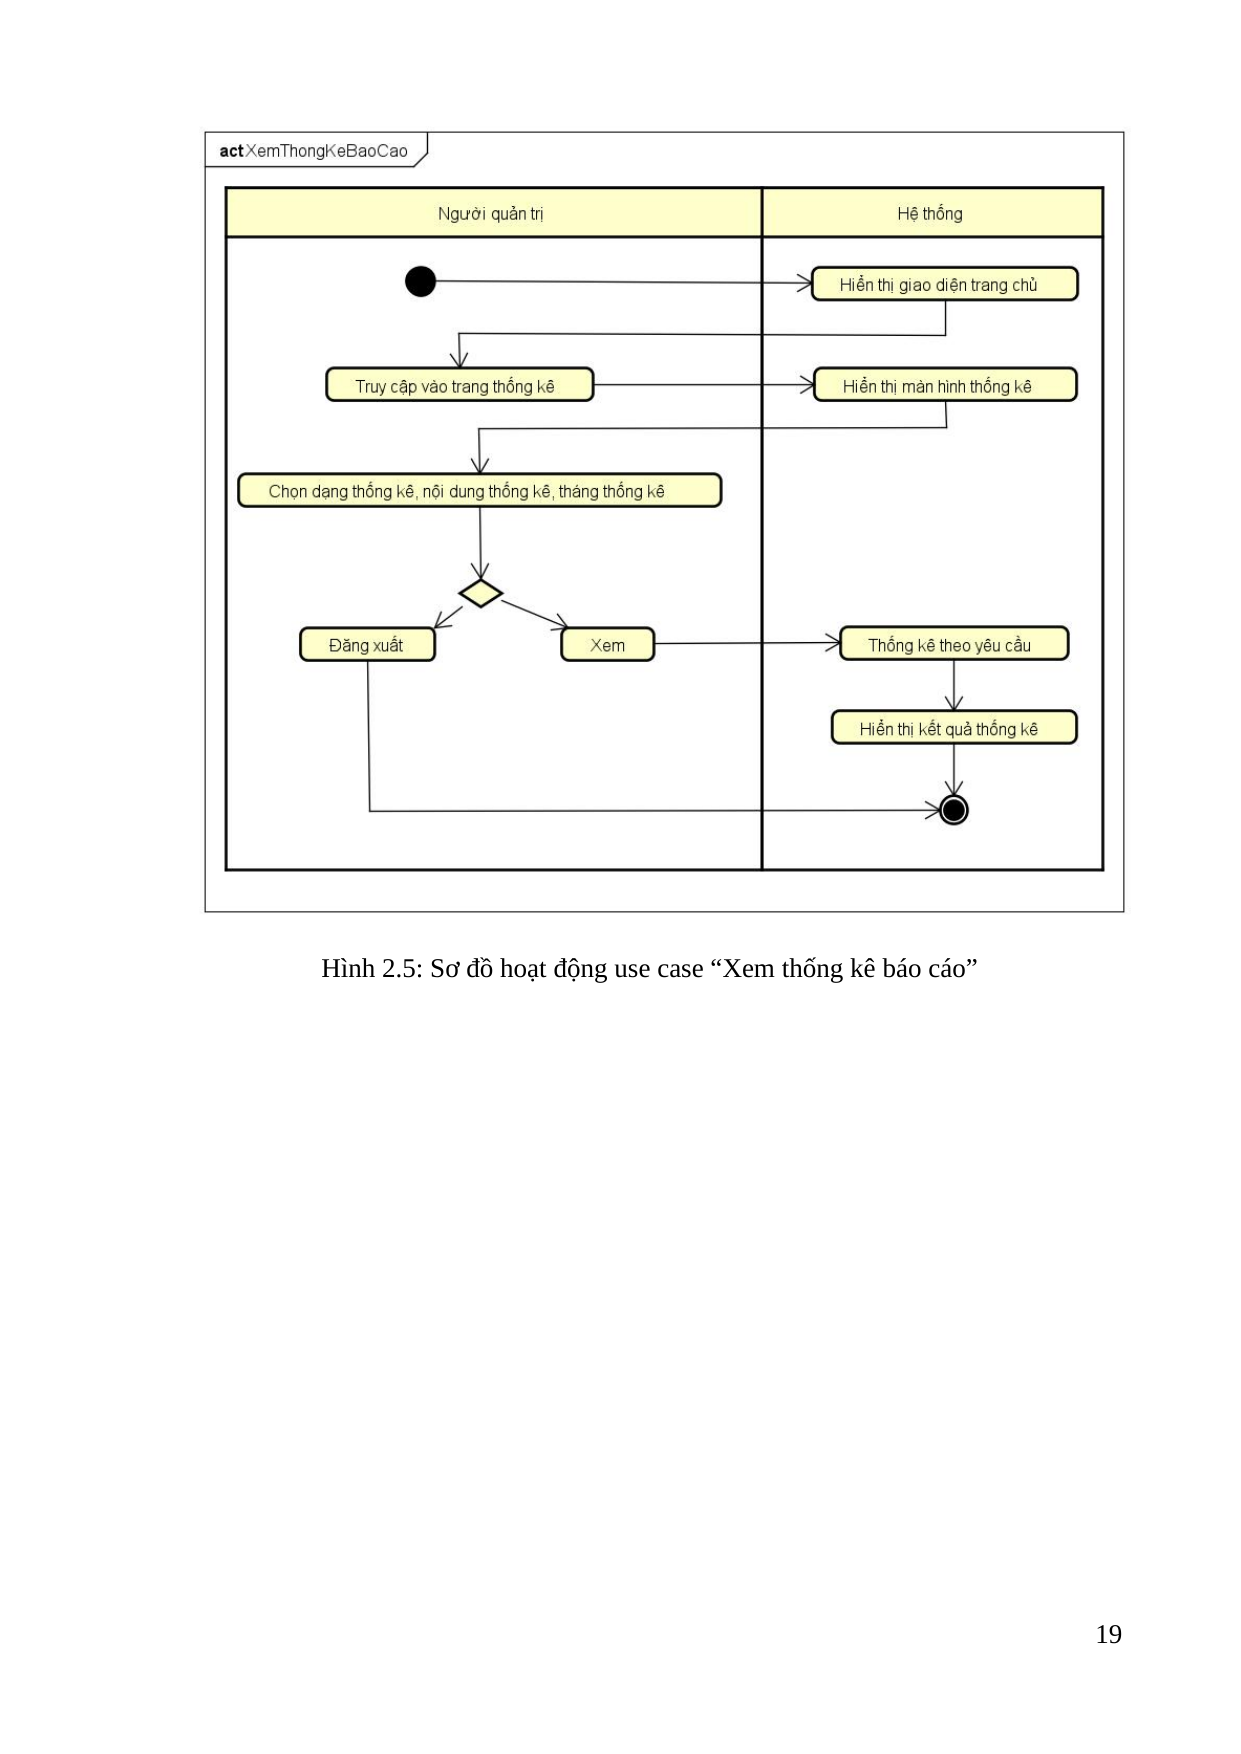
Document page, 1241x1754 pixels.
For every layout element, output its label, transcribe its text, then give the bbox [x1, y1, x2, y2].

text Hình 2.5: Sơ đồ hoạt động use case “Xem thống kê báo cáo” [177, 952, 1122, 983]
picture [191, 118, 1137, 925]
